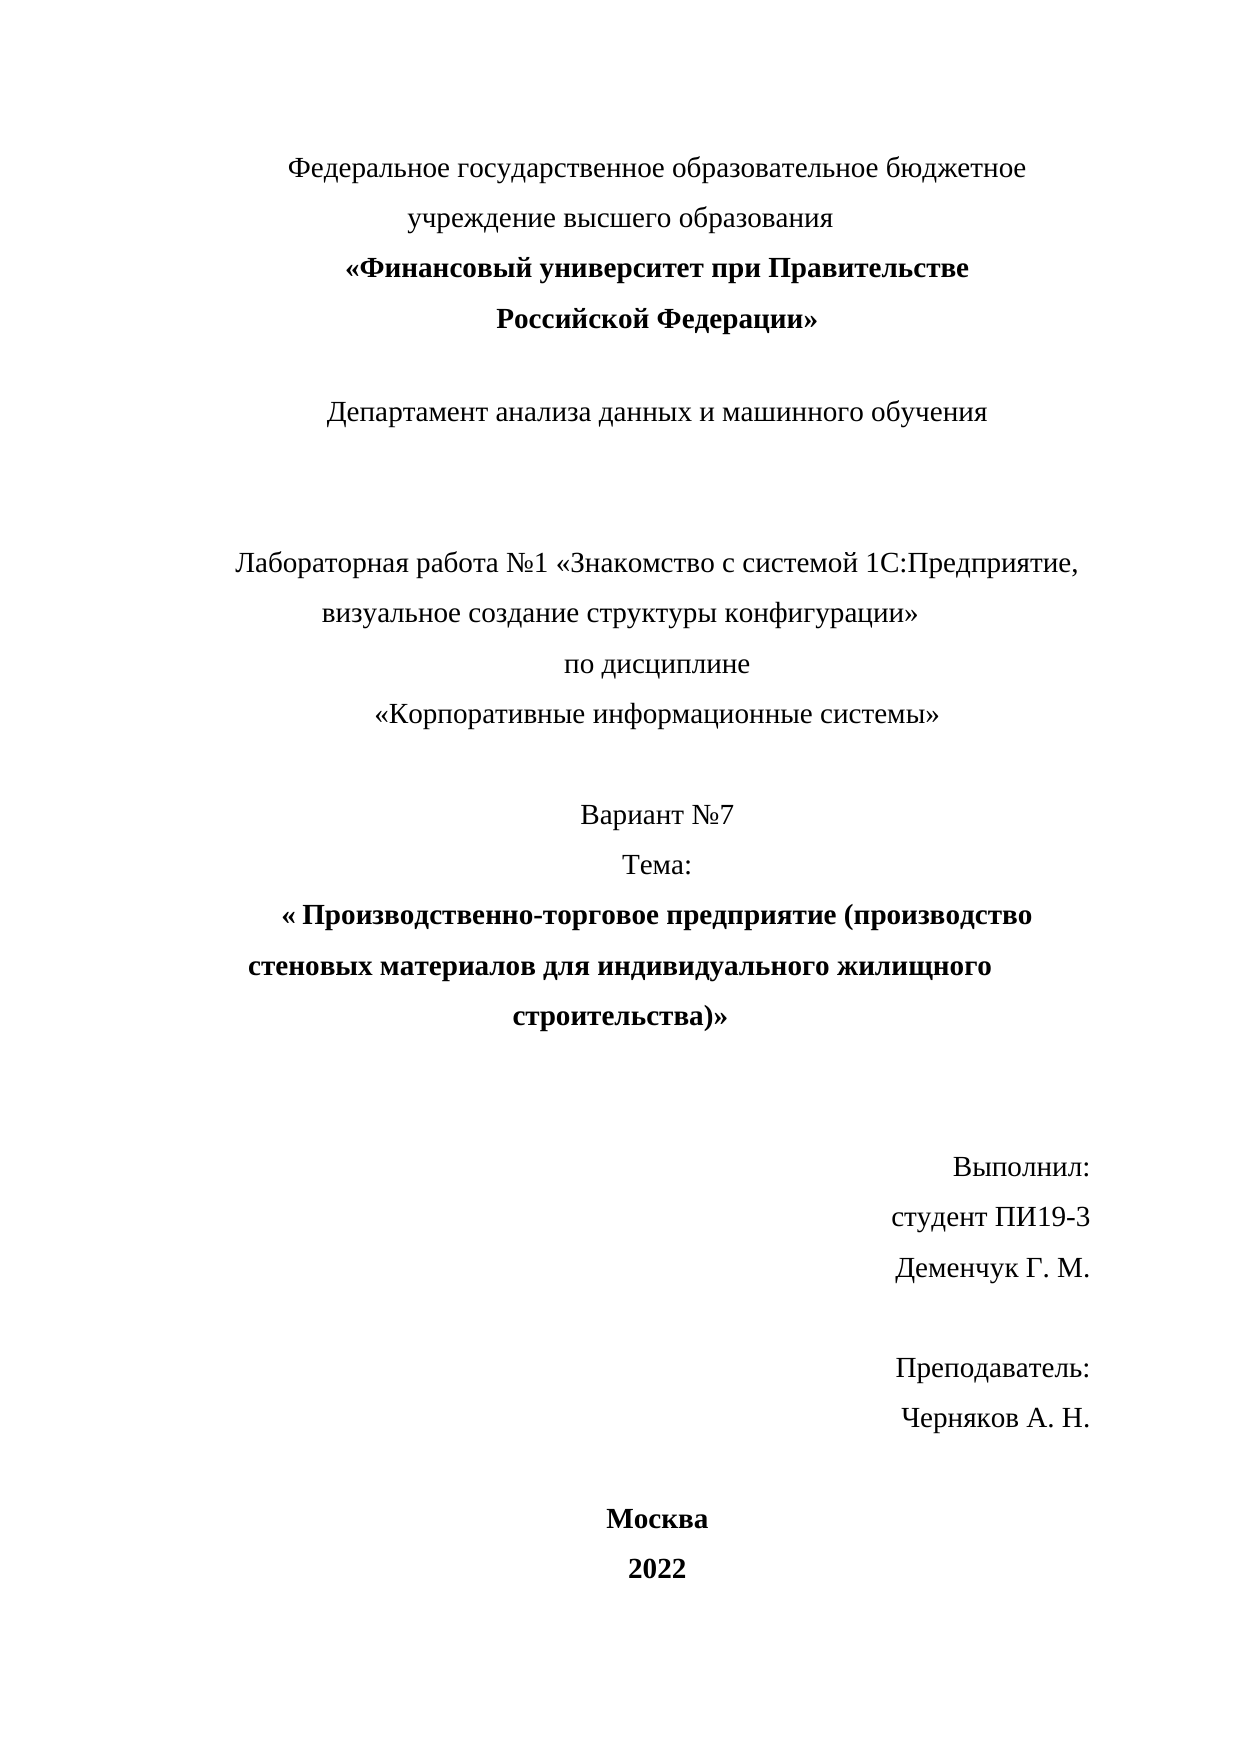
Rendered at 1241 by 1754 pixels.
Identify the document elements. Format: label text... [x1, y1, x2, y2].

text «Корпоративные информационные системы» [150, 696, 1090, 730]
text Лабораторная работа №1 «Знакомство с системой 1С:Предприятие, визуальное создание структуры конфигурации» [150, 545, 1090, 629]
text Деменчук Г. М. [593, 1250, 1090, 1283]
text Федеральное государственное образовательное бюджетное учреждение высшего образования [150, 150, 1090, 234]
text Черняков А. Н. [150, 1401, 1090, 1434]
text Выполнил: [593, 1149, 1090, 1183]
text студент ПИ19-3 [593, 1199, 1090, 1233]
text « Производственно-торговое предприятие (производство стеновых материалов для индивидуального жилищного строительства)» [150, 897, 1090, 1032]
text Москва [150, 1501, 1090, 1535]
text Преподаватель: [593, 1350, 1090, 1384]
text по дисциплине [150, 646, 1090, 679]
text Российской Федерации» [150, 301, 1090, 334]
text «Финансовый университет при Правительстве [150, 251, 1090, 284]
text Тема: [150, 847, 1090, 881]
text 2022 [150, 1552, 1090, 1585]
text Департамент анализа данных и машинного обучения [150, 394, 1090, 428]
text Вариант №7 [150, 797, 1090, 830]
